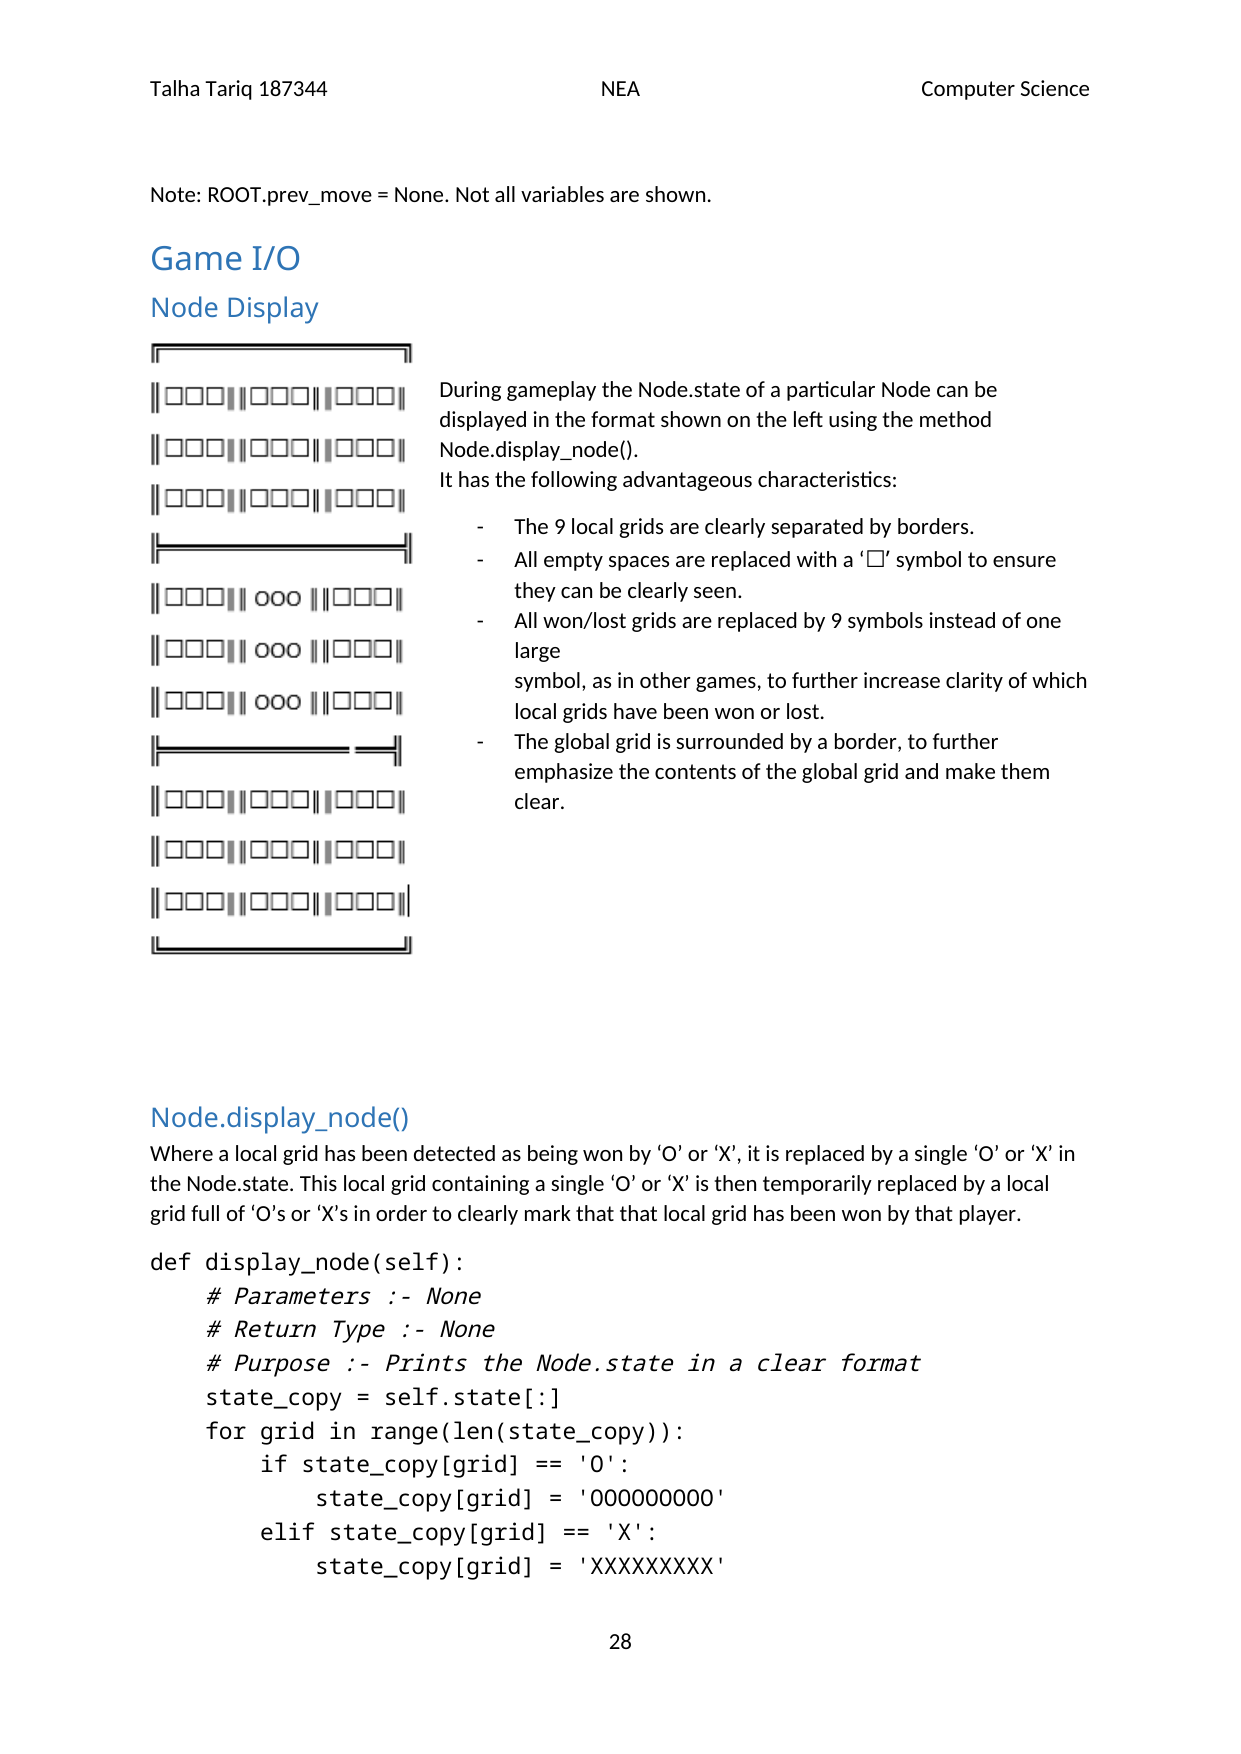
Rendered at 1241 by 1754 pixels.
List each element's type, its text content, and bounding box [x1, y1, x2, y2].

subtitle Game I/O [150, 235, 1090, 280]
list symbol, as in other games, to further increase clarity of which local grids have been won or lost. [421, 667, 1090, 725]
list All won/lost grids are replaced by 9 symbols instead of one large [421, 606, 1090, 664]
list The 9 local grids are clearly separated by borders. [421, 512, 1090, 540]
text Note: ROOT.prev_move = None. Not all variables are shown. [150, 180, 1090, 208]
text Where a local grid has been detected as being won by ‘O’ or ‘X’, it is replaced by a single ‘O’ or ‘X’ in the Node.state. This local grid containing a single ‘O’ or ‘X’ is then temporarily replaced by a local grid full of ‘O’s or ‘X’s in order to clearly mark that that local grid has been won by that player. [150, 1139, 1090, 1227]
subtitle Node Display [150, 288, 1090, 325]
text During gameplay the Node.state of a particular Node can be displayed in the format shown on the left using the method Node.display_node(). [421, 375, 1090, 463]
list All empty spaces are replaced with a ‘☐’ symbol to ensure they can be clearly seen. [421, 542, 1090, 604]
subtitle Node.display_node() [150, 1099, 1090, 1136]
list The global grid is surrounded by a border, to further emphasize the contents of the global grid and make them clear. [421, 727, 1090, 815]
text It has the following advantageous characteristics: [421, 465, 1090, 493]
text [150, 1246, 1090, 1615]
picture [142, 334, 421, 969]
